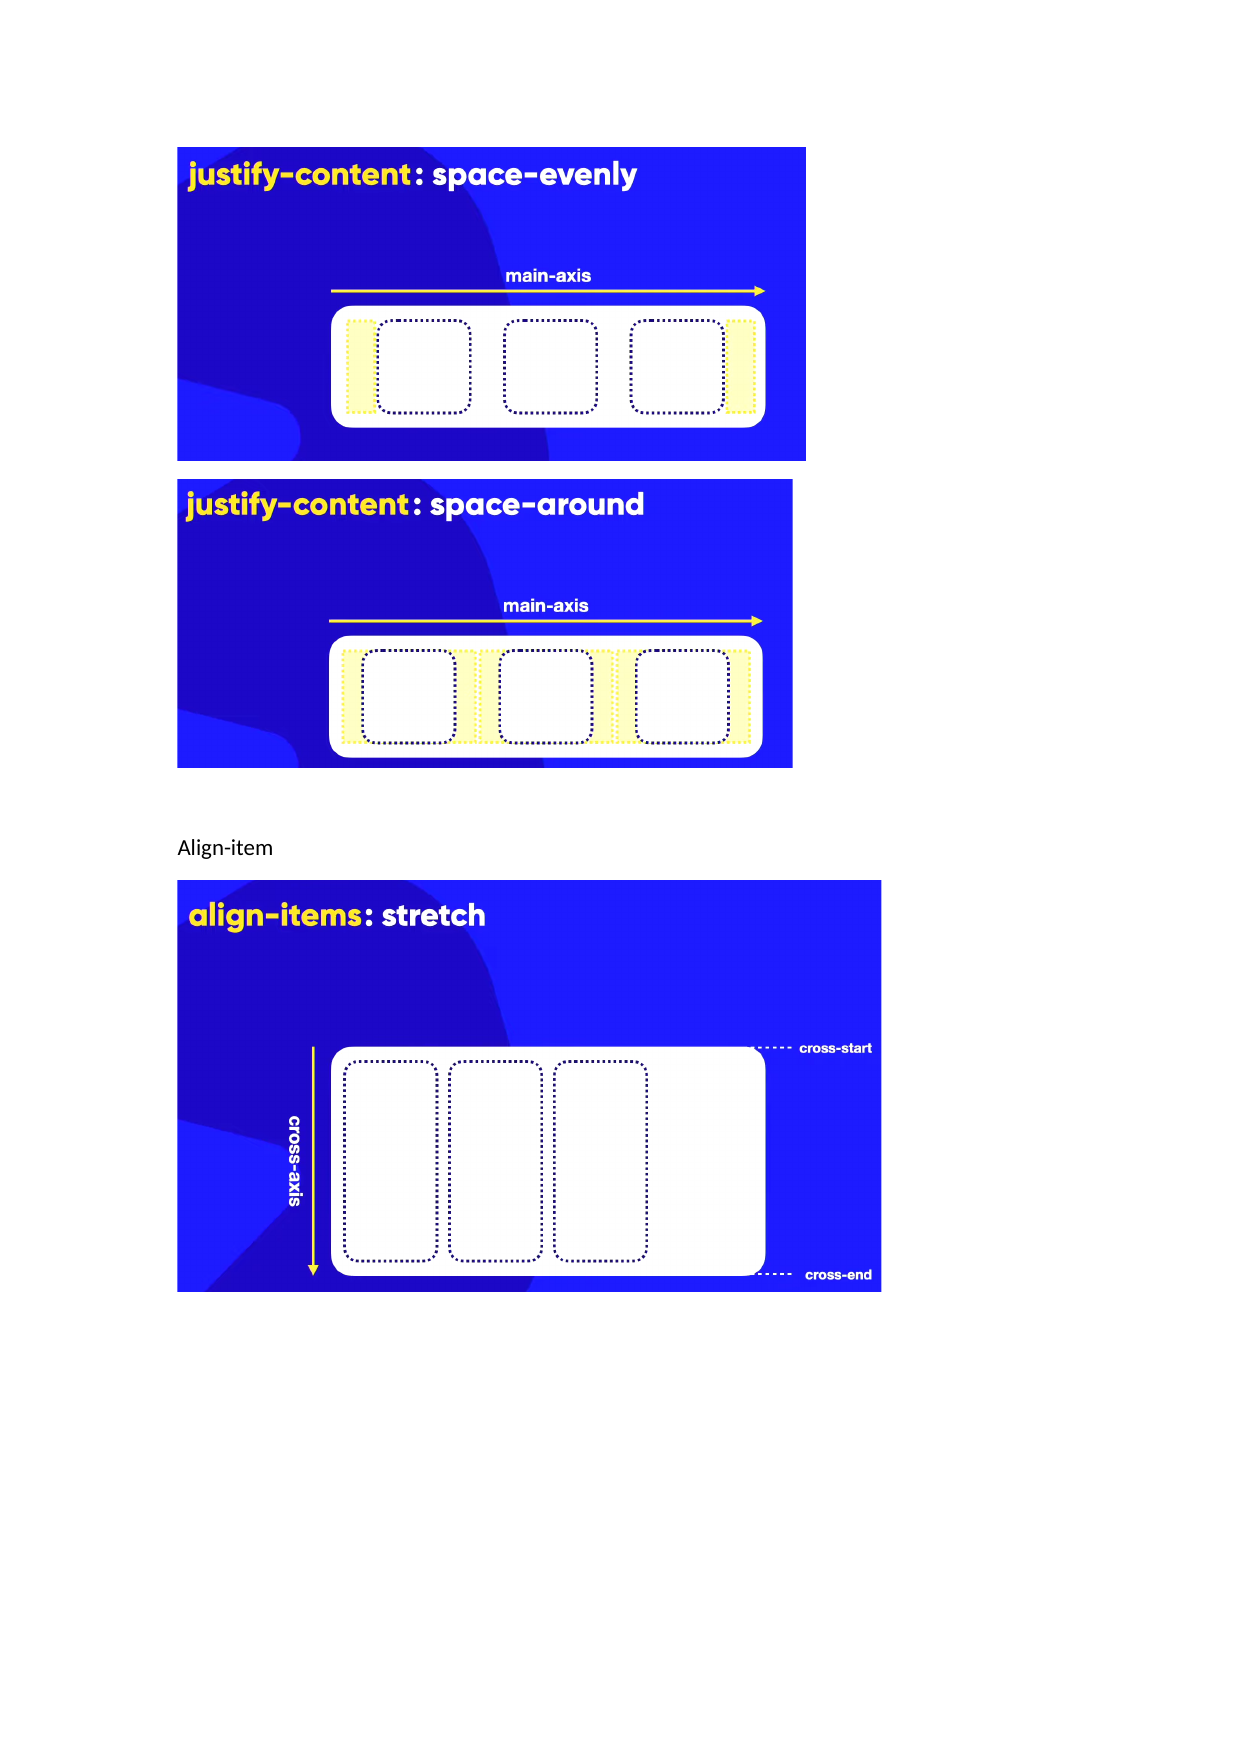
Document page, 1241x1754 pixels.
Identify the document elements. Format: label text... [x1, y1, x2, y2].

picture [177, 880, 882, 1292]
text Align-item [177, 833, 1063, 861]
picture [177, 147, 806, 461]
picture [177, 479, 793, 768]
